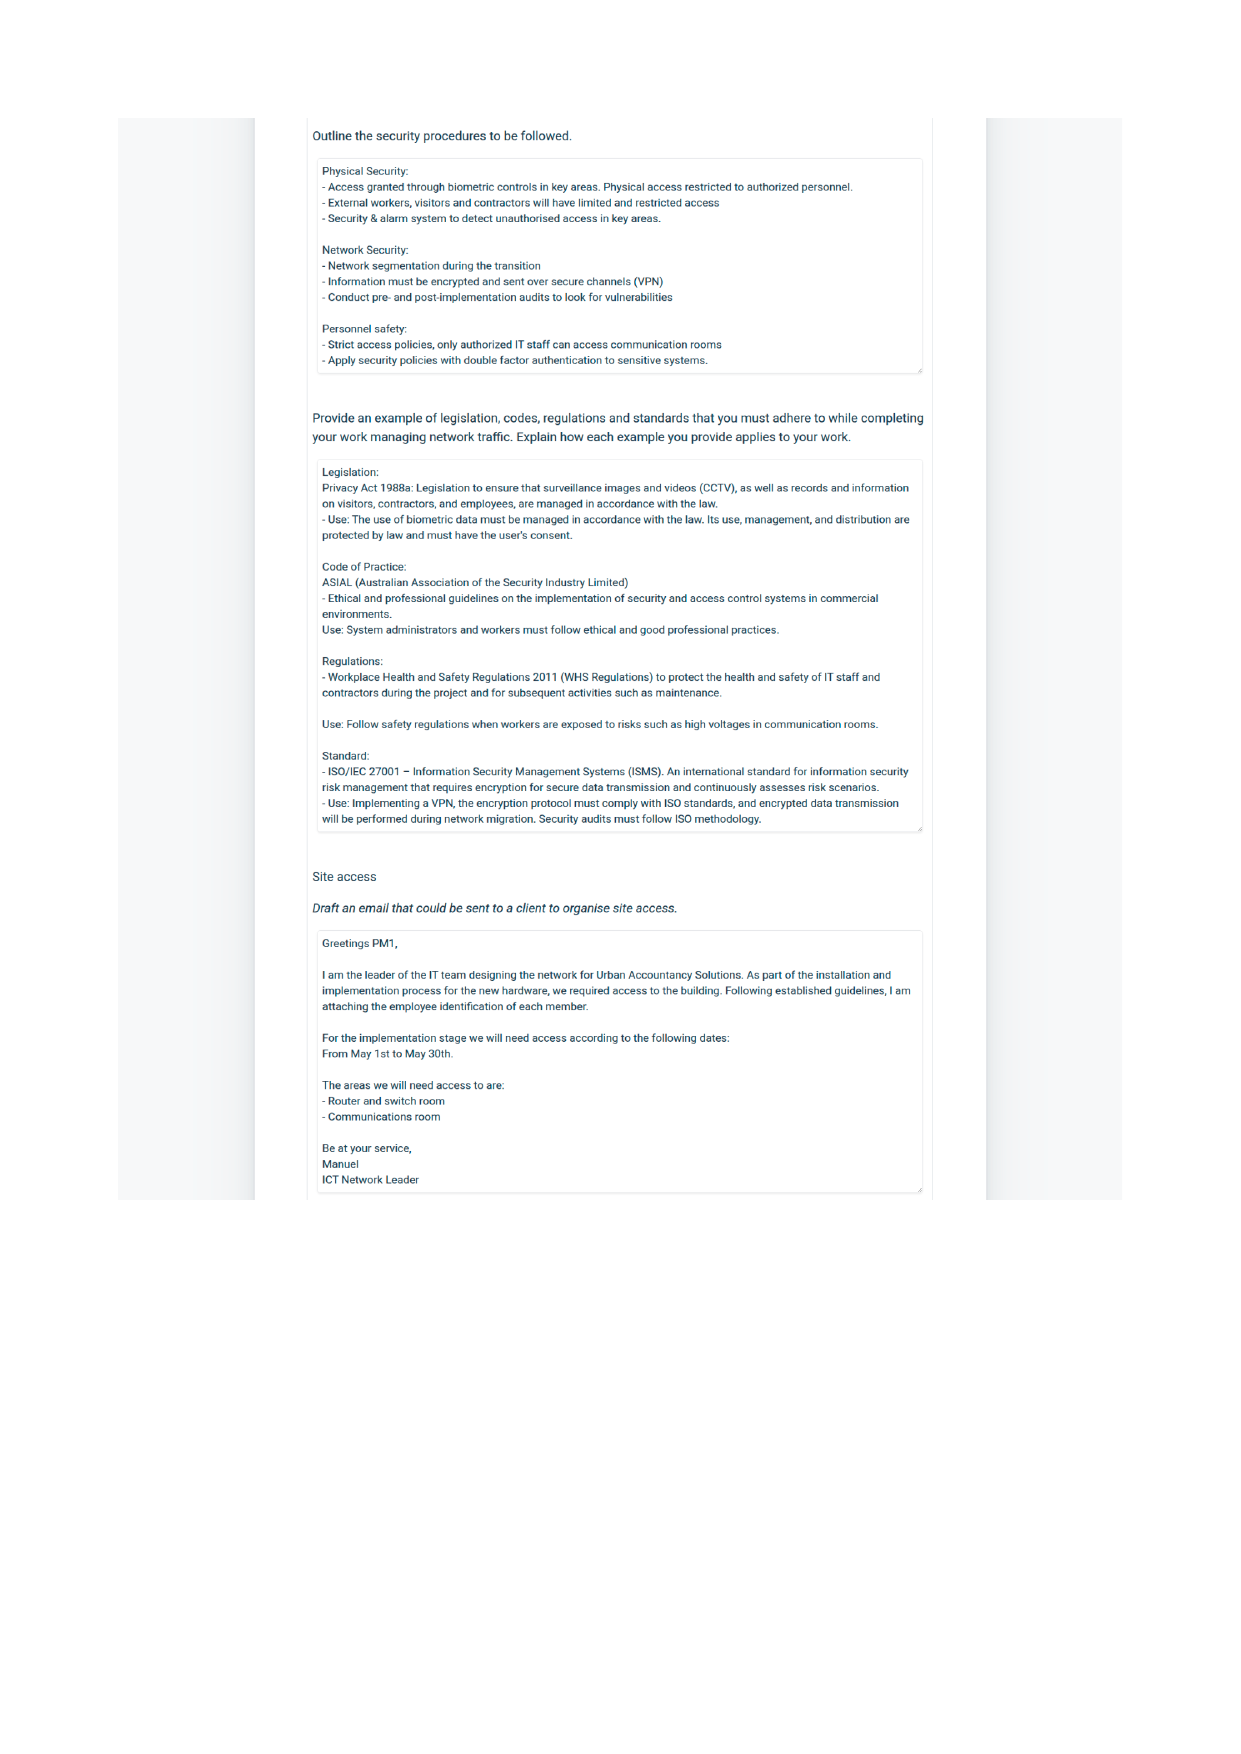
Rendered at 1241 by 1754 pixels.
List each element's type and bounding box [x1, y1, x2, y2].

picture [118, 118, 1123, 1200]
